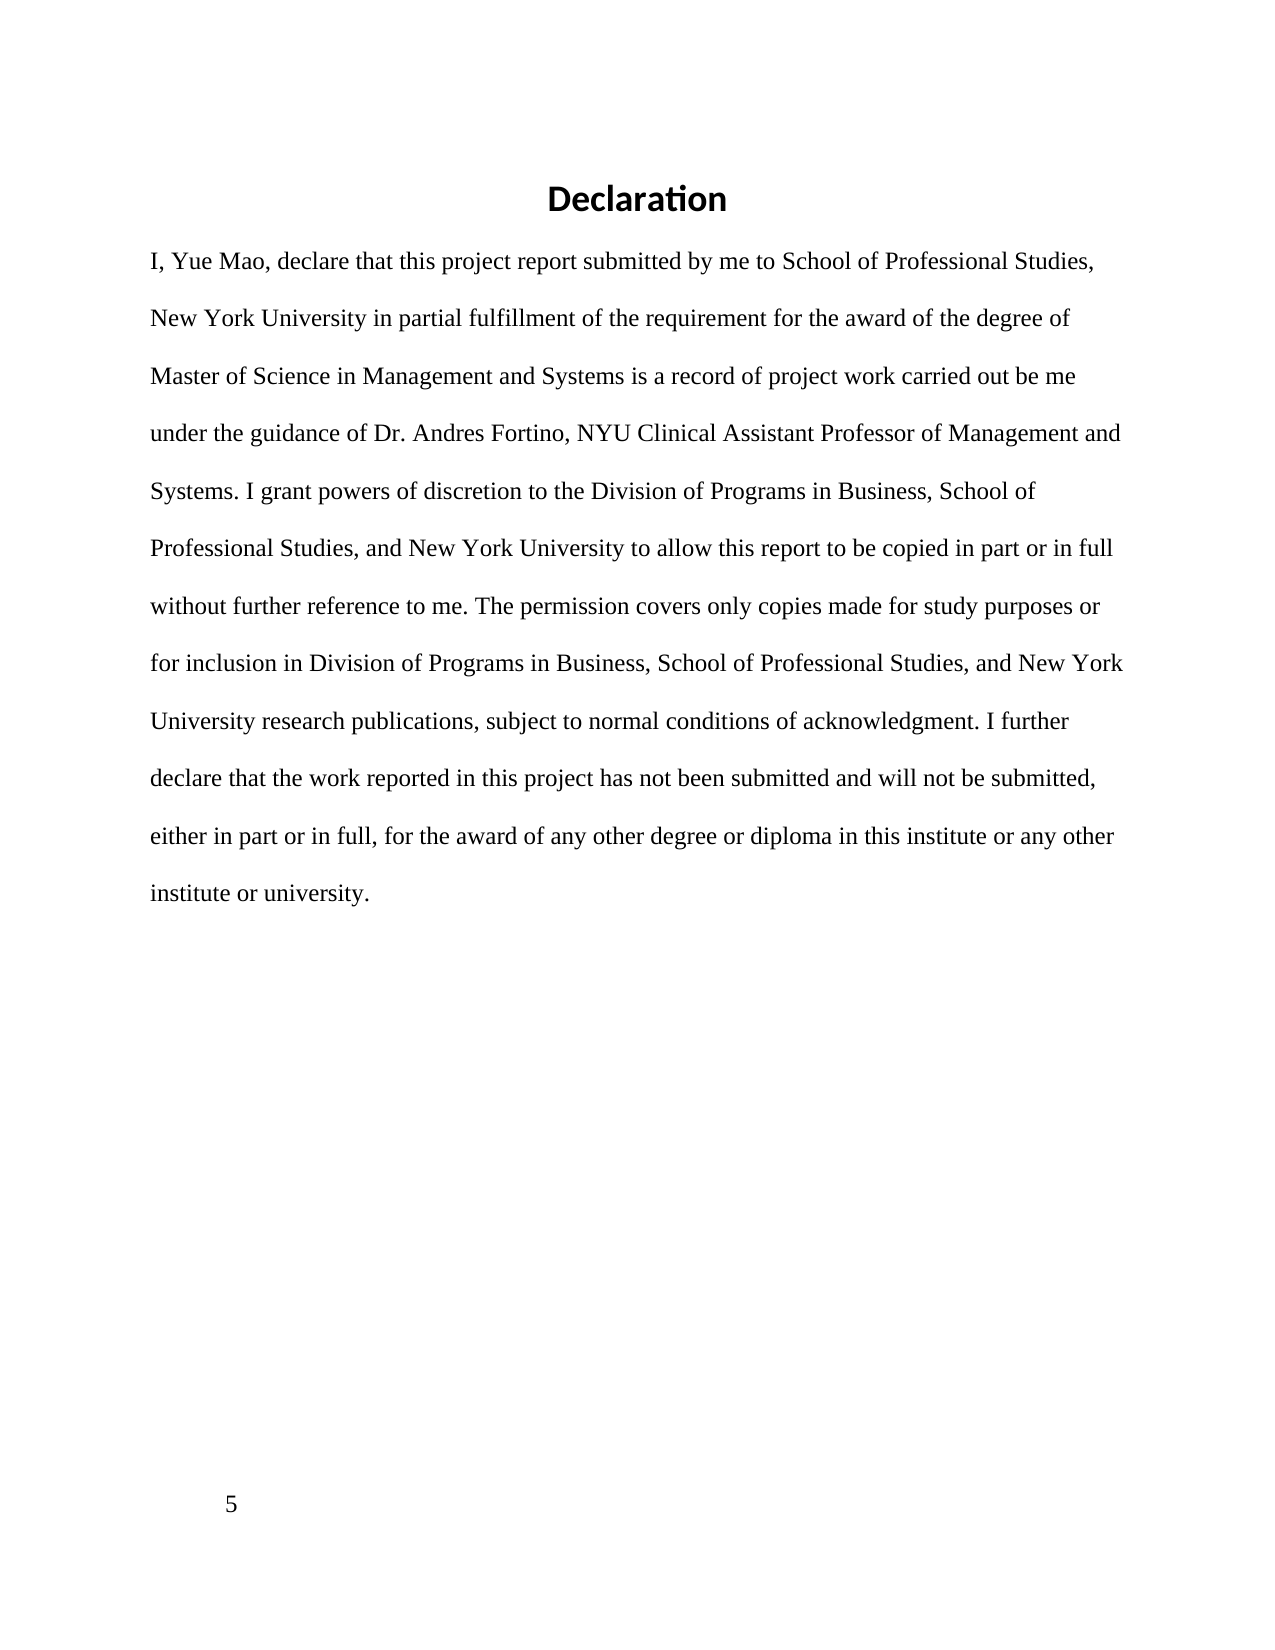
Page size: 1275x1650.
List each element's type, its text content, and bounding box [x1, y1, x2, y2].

text I, Yue Mao, declare that this project report submitted by me to School of Professional Studies, New York University in partial fulfillment of the requirement for the award of the degree of Master of Science in Management and Systems is a record of project work carried out be me under the guidance of Dr. Andres Fortino, NYU Clinical Assistant Professor of Management and Systems. I grant powers of discretion to the Division of Programs in Business, School of Professional Studies, and New York University to allow this report to be copied in part or in full without further reference to me. The permission covers only copies made for study purposes or for inclusion in Division of Programs in Business, School of Professional Studies, and New York University research publications, subject to normal conditions of acknowledgment. I further declare that the work reported in this project has not been submitted and will not be submitted, either in part or in full, for the award of any other degree or diploma in this institute or any other institute or university. [150, 246, 1125, 907]
subtitle Declaration [150, 175, 1125, 221]
